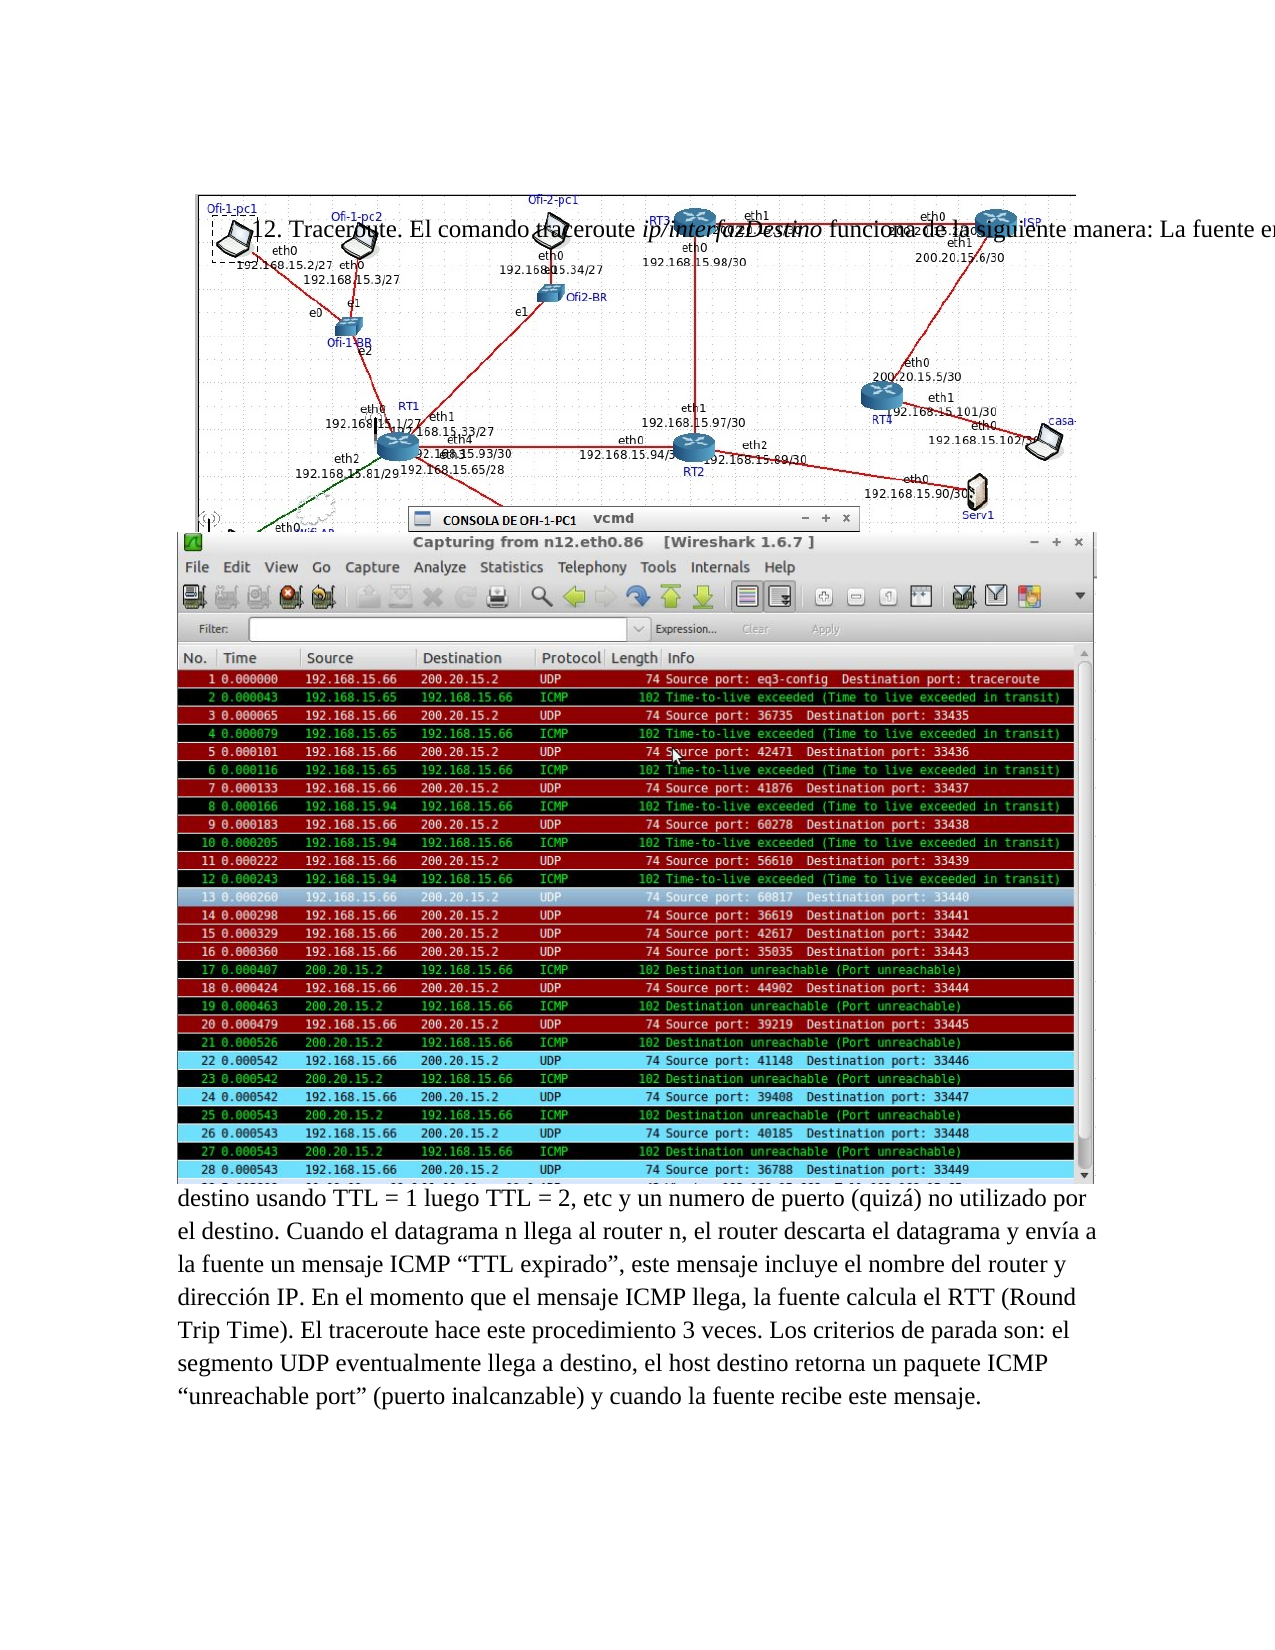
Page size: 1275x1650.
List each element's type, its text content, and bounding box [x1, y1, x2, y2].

text c) Time Exceeded: este error de debe generan utilizando un tratamiento especial del comendo -ping ipdestino- de la siguiente forma: [177, 478, 1098, 539]
text Para mostrar esto en la simulación en Core lo que hicimos fue querer hacer un ping desde Ofi-1-pc1 a Serv1 con un TTL = 2 con el comando: ping -t 2 192.168.15.90 desde la consola de ofi-1-pc [177, 841, 1098, 936]
text ping -t nºTTLarbitratio ipdestino. [177, 544, 1098, 573]
text De esta forma le indicamos que esos paquetes tengan una TTL (tiempo de vida) asignado por nosotros. El TTL funciona de la siguiente manera si tenemos por ejemplo la siguiente red: hostA-Router1-Router2-hostB y asigno un TTL de 2 el paquete nunca va a llegar a destino ya que el TTL se disminuye en uno al llegar a un dispositivo en este caso a un router entonces, cuando el paquete llega al Router1 TTL = 1, cuando llega al Router2 TTL = 0. Al querer el Router2 enviarlo al hostB el TTL no puede disminuir (también se dice que el paquete murió) entonces se produce el error Time Exceeded. [177, 610, 1098, 837]
picture [195, 1019, 1077, 1626]
